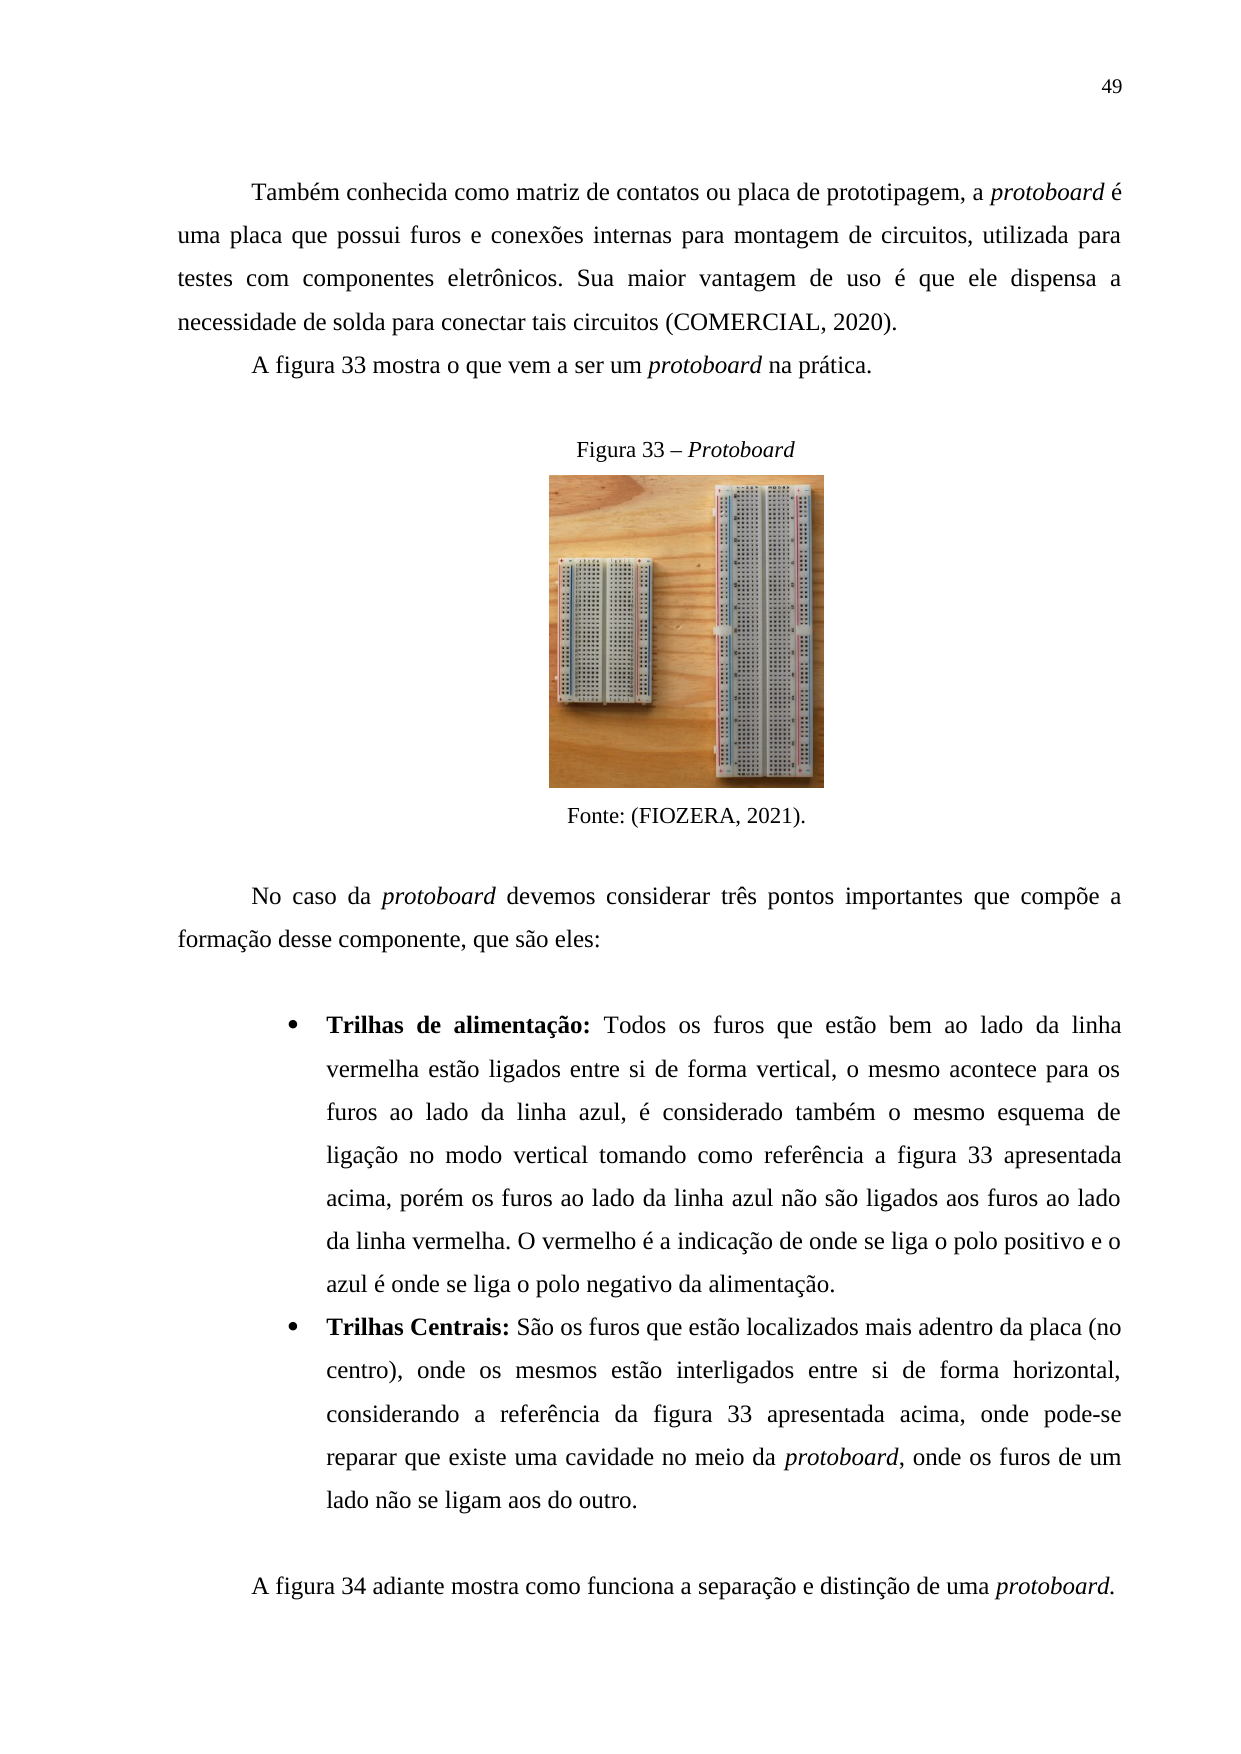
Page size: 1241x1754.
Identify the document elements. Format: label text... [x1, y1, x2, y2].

text A figura 33 mostra o que vem a ser um protoboard na prática. [177, 350, 1122, 378]
text Fonte: (FIOZERA, 2021). [177, 802, 1122, 829]
text A figura 34 adiante mostra como funciona a separação e distinção de uma protoboard. [177, 1571, 1122, 1600]
text Figura 33 – Protoboard [177, 436, 1122, 462]
text Também conhecida como matriz de contatos ou placa de prototipagem, a protoboard é uma placa que possui furos e conexões internas para montagem de circuitos, utilizada para testes com componentes eletrônicos. Sua maior vantagem de uso é que ele dispensa a necessidade de solda para conectar tais circuitos (COMERCIAL, 2020). [177, 177, 1122, 335]
text No caso da protoboard devemos considerar três pontos importantes que compõe a formação desse componente, que são eles: [177, 881, 1122, 953]
list Trilhas de alimentação: Todos os furos que estão bem ao lado da linha vermelha estão ligados entre si de forma vertical, o mesmo acontece para os furos ao lado da linha azul, é considerado também o mesmo esquema de ligação no modo vertical tomando como referência a figura 33 apresentada acima, porém os furos ao lado da linha azul não são ligados aos furos ao lado da linha vermelha. O vermelho é a indicação de onde se liga o polo positivo e o azul é onde se liga o polo negativo da alimentação. [288, 1011, 1122, 1298]
picture [549, 475, 824, 788]
list Trilhas Centrais: São os furos que estão localizados mais adentro da placa (no centro), onde os mesmos estão interligados entre si de forma horizontal, considerando a referência da figura 33 apresentada acima, onde pode-se reparar que existe uma cavidade no meio da protoboard, onde os furos de um lado não se ligam aos do outro. [288, 1312, 1122, 1514]
